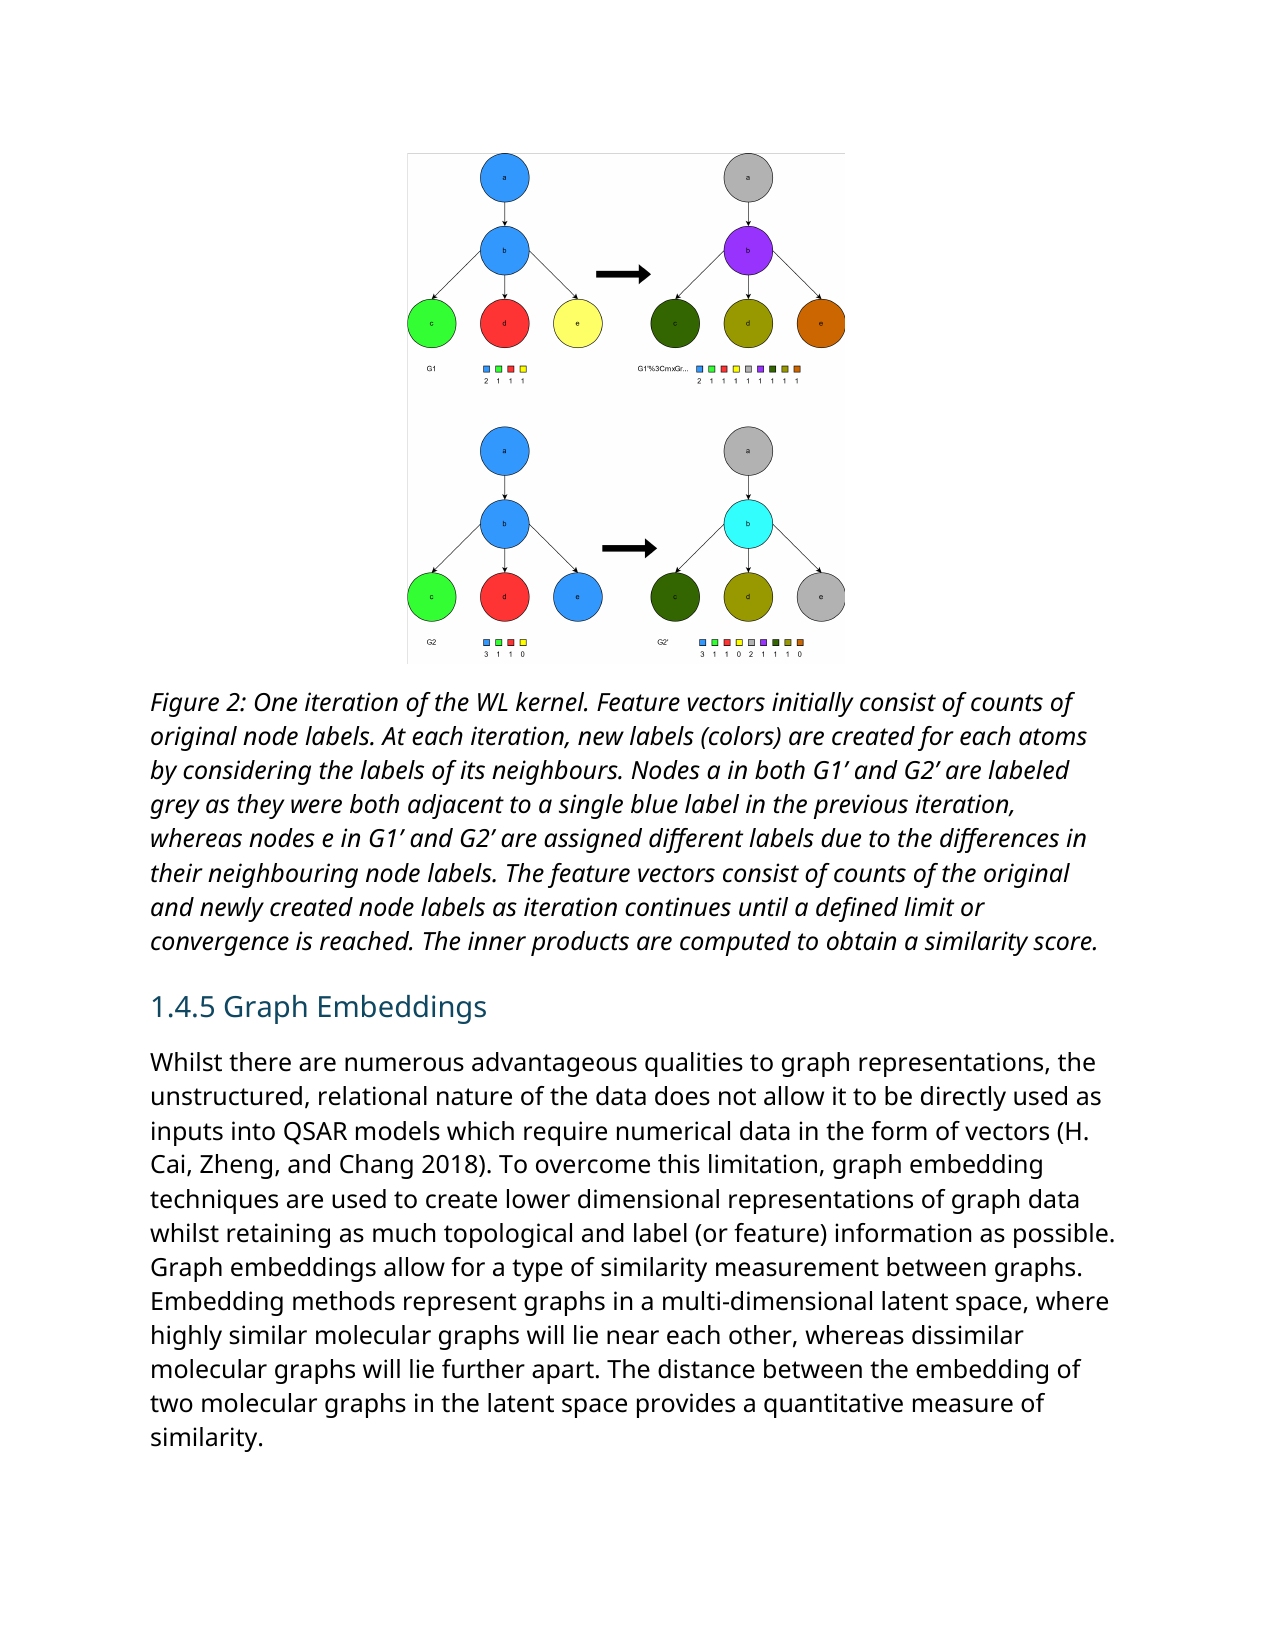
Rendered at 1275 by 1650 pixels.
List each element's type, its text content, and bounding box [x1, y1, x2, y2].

picture [407, 153, 845, 664]
subtitle 1.4.5 Graph Embeddings [150, 987, 1125, 1026]
table_header Figure 2: One iteration of the WL kernel. Feature vectors initially consist of counts of original node labels. At each iteration, new labels (colors) are created for each atoms by considering the labels of its neighbours. Nodes a in both G1’ and G2’ are labeled grey as they were both adjacent to a single blue label in the previous iteration, whereas nodes e in G1’ and G2’ are assigned different labels due to the differences in their neighbouring node labels. The feature vectors consist of counts of the original and newly created node labels as iteration continues until a defined limit or convergence is reached. The inner products are computed to obtain a similarity score. [139, 150, 1114, 970]
text Whilst there are numerous advantageous qualities to graph representations, the unstructured, relational nature of the data does not allow it to be directly used as inputs into QSAR models which require numerical data in the form of vectors (H. Cai, Zheng, and Chang 2018). To overcome this limitation, graph embedding techniques are used to create lower dimensional representations of graph data whilst retaining as much topological and label (or feature) information as possible. Graph embeddings allow for a type of similarity measurement between graphs. Embedding methods represent graphs in a multi-dimensional latent space, where highly similar molecular graphs will lie near each other, whereas dissimilar molecular graphs will lie further apart. The distance between the embedding of two molecular graphs in the latent space provides a quantitative measure of similarity. [150, 1045, 1125, 1454]
